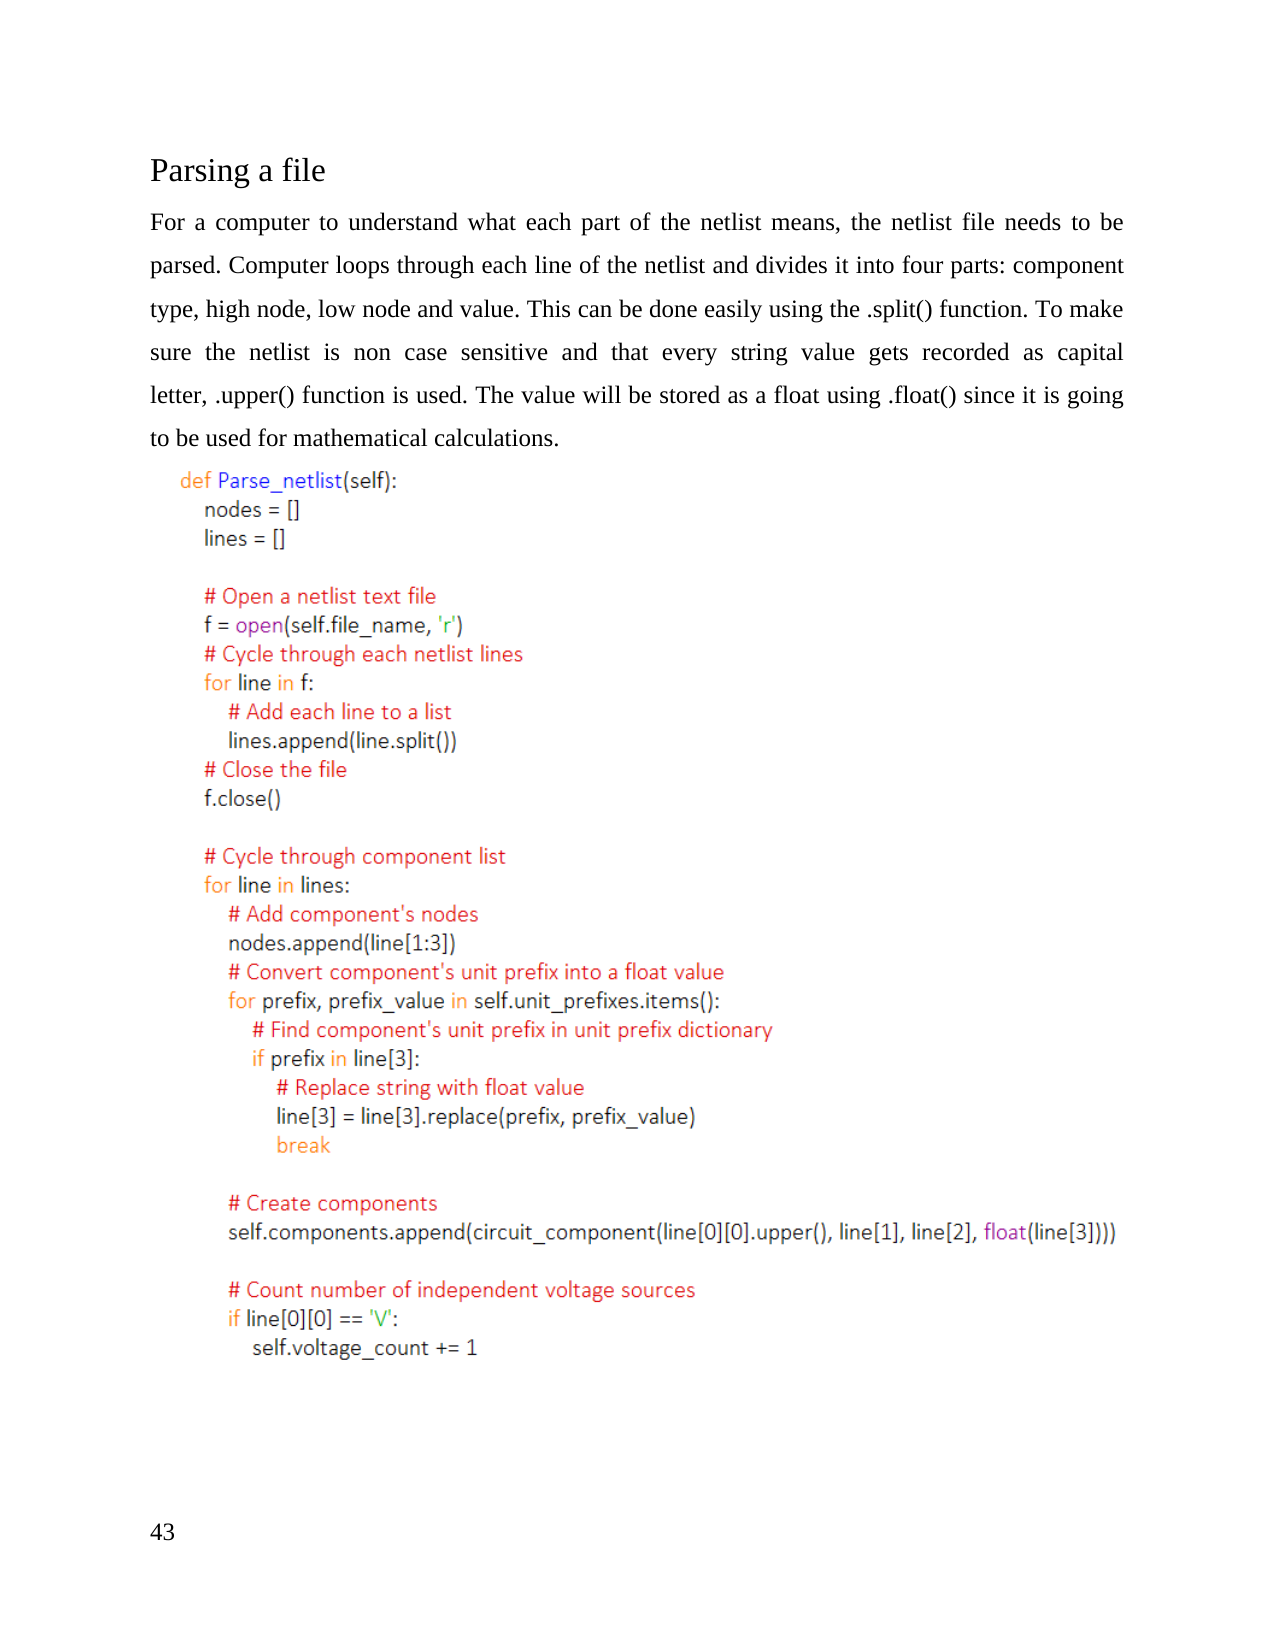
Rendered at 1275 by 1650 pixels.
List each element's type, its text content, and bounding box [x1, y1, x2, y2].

picture [150, 470, 1125, 1384]
subtitle Parsing a file [150, 150, 1125, 188]
text For a computer to understand what each part of the netlist means, the netlist file needs to be parsed. Computer loops through each line of the netlist and divides it into four parts: component type, high node, low node and value. This can be done easily using the .split() function. To make sure the netlist is non case sensitive and that every string value gets recorded as capital letter, .upper() function is used. The value will be stored as a float using .float() since it is going to be used for mathematical calculations. [150, 207, 1125, 452]
